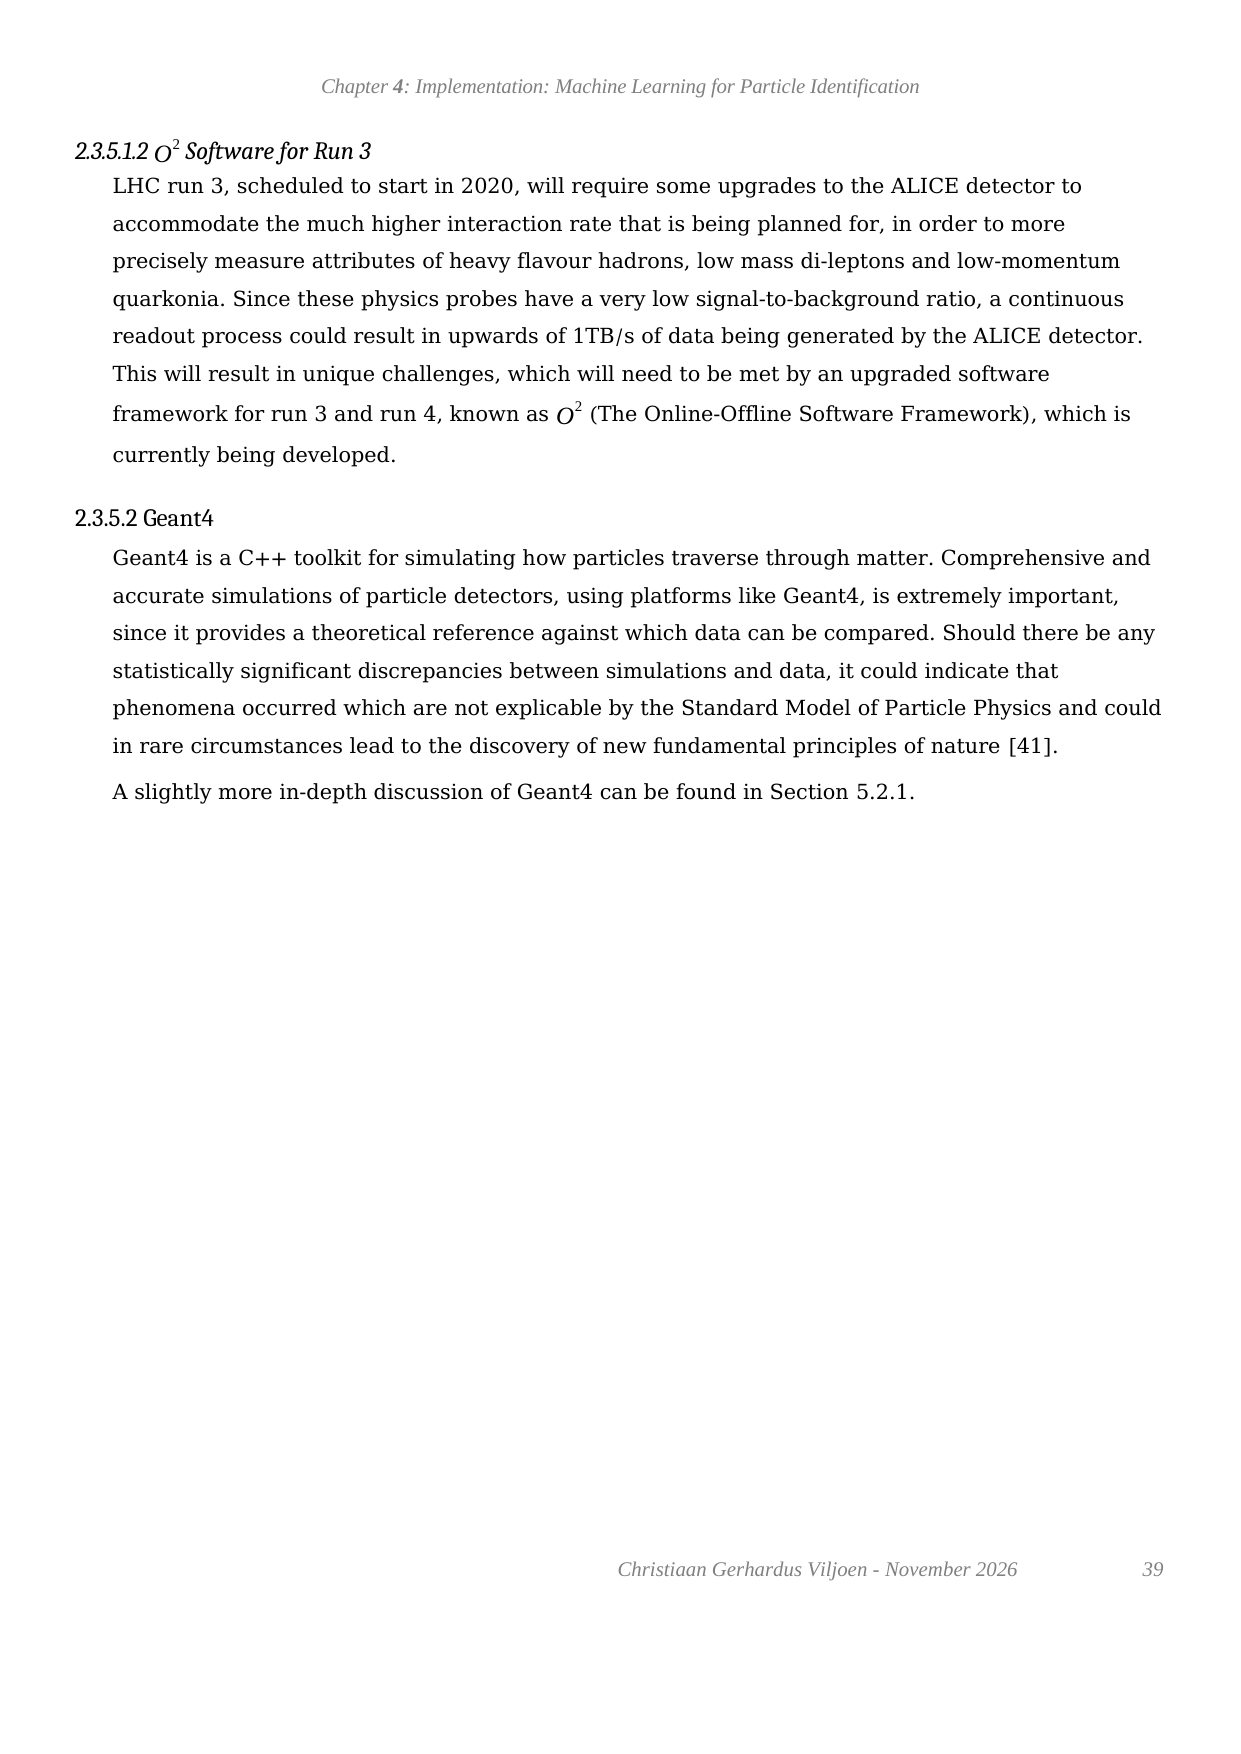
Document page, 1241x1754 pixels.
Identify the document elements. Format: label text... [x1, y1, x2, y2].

text A slightly more in-depth discussion of Geant4 can be found in Section 5.2.1. [112, 778, 1165, 803]
subtitle Software for Run 3 [75, 135, 1165, 167]
text Geant4 is a C++ toolkit for simulating how particles traverse through matter. Comprehensive and accurate simulations of particle detectors, using platforms like Geant4, is extremely important, since it provides a theoretical reference against which data can be compared. Should there be any statistically significant discrepancies between simulations and data, it could indicate that phenomena occurred which are not explicable by the Standard Model of Particle Physics and could in rare circumstances lead to the discovery of new fundamental principles of nature . [112, 545, 1165, 758]
text LHC run 3, scheduled to start in 2020, will require some upgrades to the ALICE detector to accommodate the much higher interaction rate that is being planned for, in order to more precisely measure attributes of heavy flavour hadrons, low mass di-leptons and low-momentum quarkonia. Since these physics probes have a very low signal-to-background ratio, a continuous readout process could result in upwards of 1TB/s of data being generated by the ALICE detector. This will result in unique challenges, which will need to be met by an upgraded software framework for run 3 and run 4, known as (The Online-Offline Software Framework), which is currently being developed. [112, 173, 1165, 466]
subtitle Geant4 [75, 504, 1165, 533]
